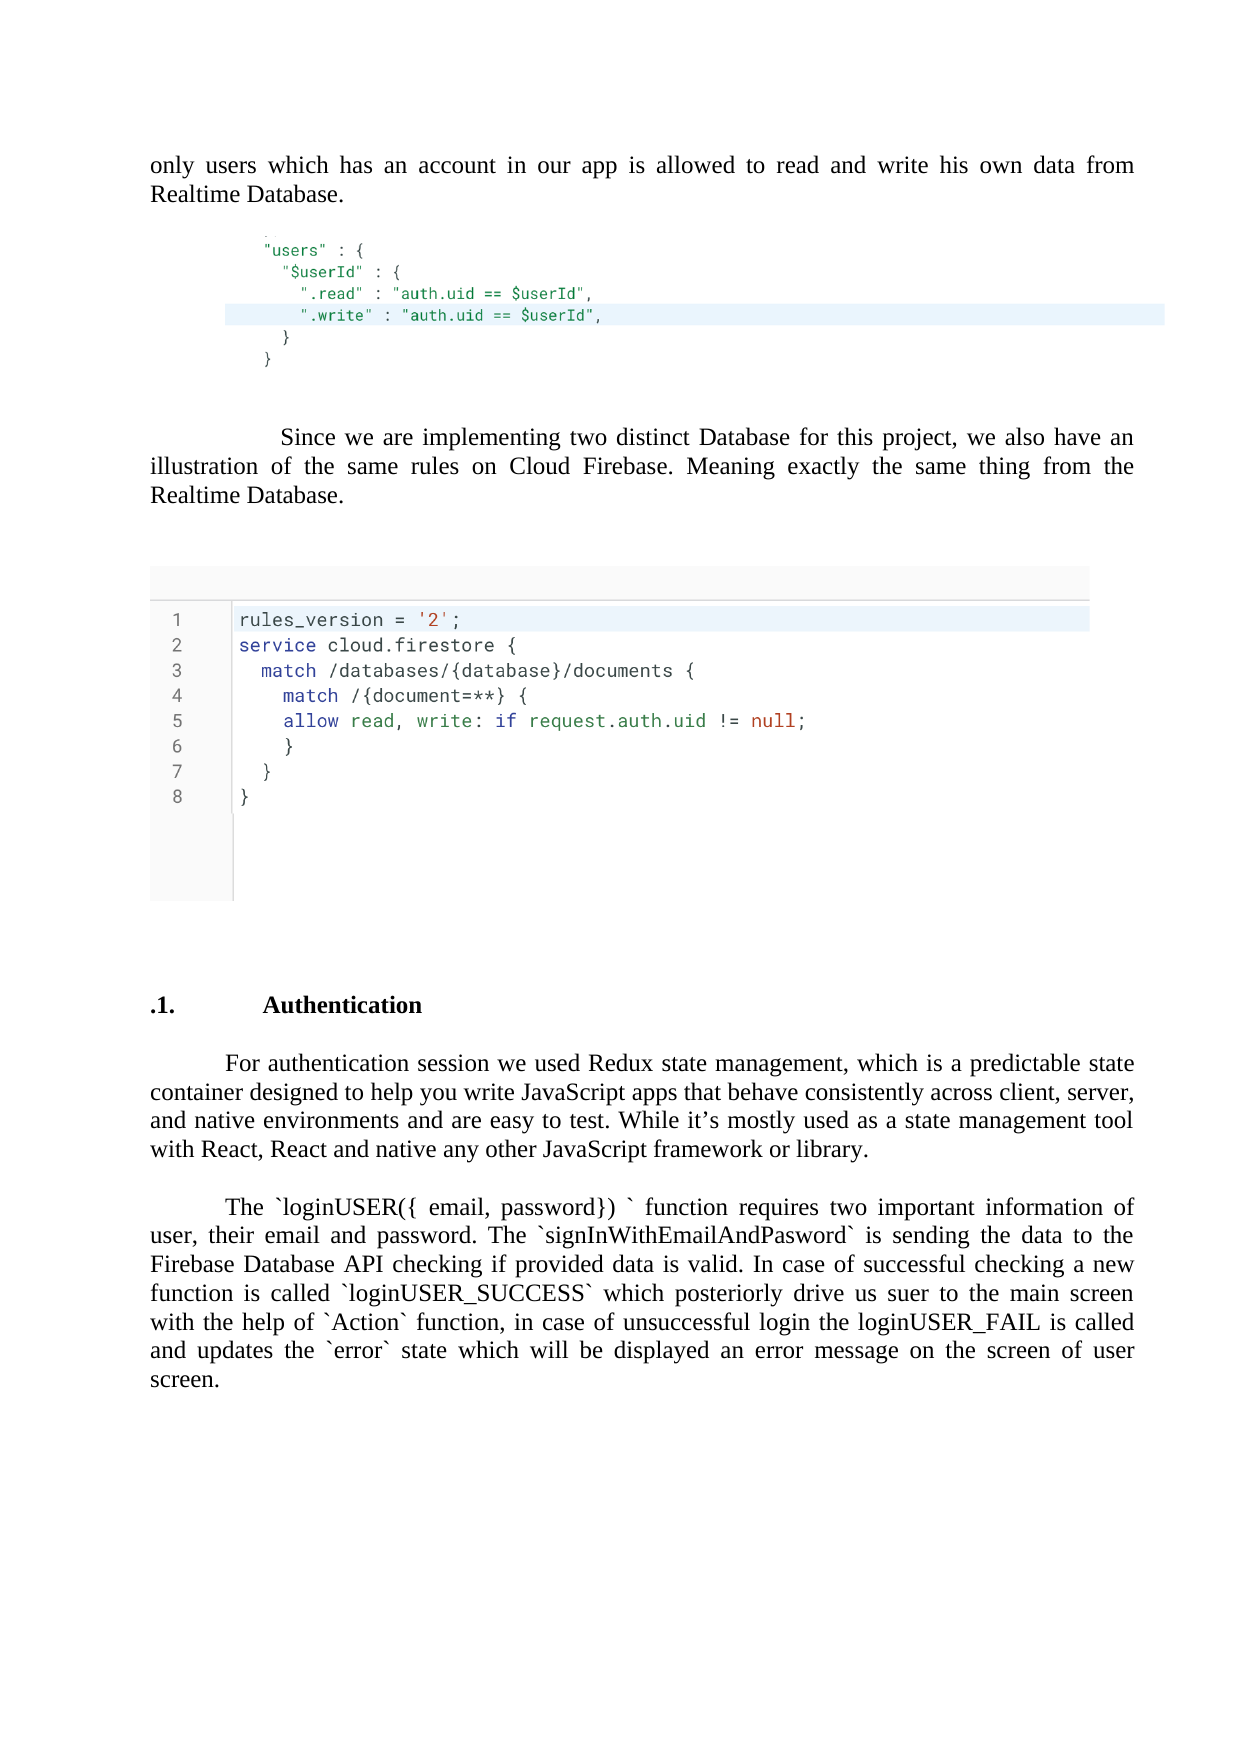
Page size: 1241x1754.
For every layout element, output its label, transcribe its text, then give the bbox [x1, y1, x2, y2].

picture [225, 236, 1165, 423]
text The `loginUSER({ email, password}) ` function requires two important information of user, their email and password. The `signInWithEmailAndPasword` is sending the data to the Firebase Database API checking if provided data is valid. In case of successful checking a new function is called `loginUSER_SUCCESS` which posteriorly drive us suer to the main screen with the help of `Action` function, in case of unsuccessful login the loginUSER_FAIL is called and updates the `error` state which will be displayed an error message on the screen of user screen. [150, 1192, 1135, 1393]
picture [150, 566, 1090, 901]
subtitle Authentication [150, 991, 1135, 1019]
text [150, 150, 1135, 207]
text For authentication session we used Redux state management, which is a predictable state container designed to help you write JavaScript apps that behave consistently across client, server, and native environments and are easy to test. While it’s mostly used as a state management tool with React, React and native any other JavaScript framework or library. [150, 1048, 1135, 1163]
text Since we are implementing two distinct Database for this project, we also have an illustration of the same rules on Cloud Firebase. Meaning exactly the same thing from the Realtime Database. [150, 422, 1135, 509]
